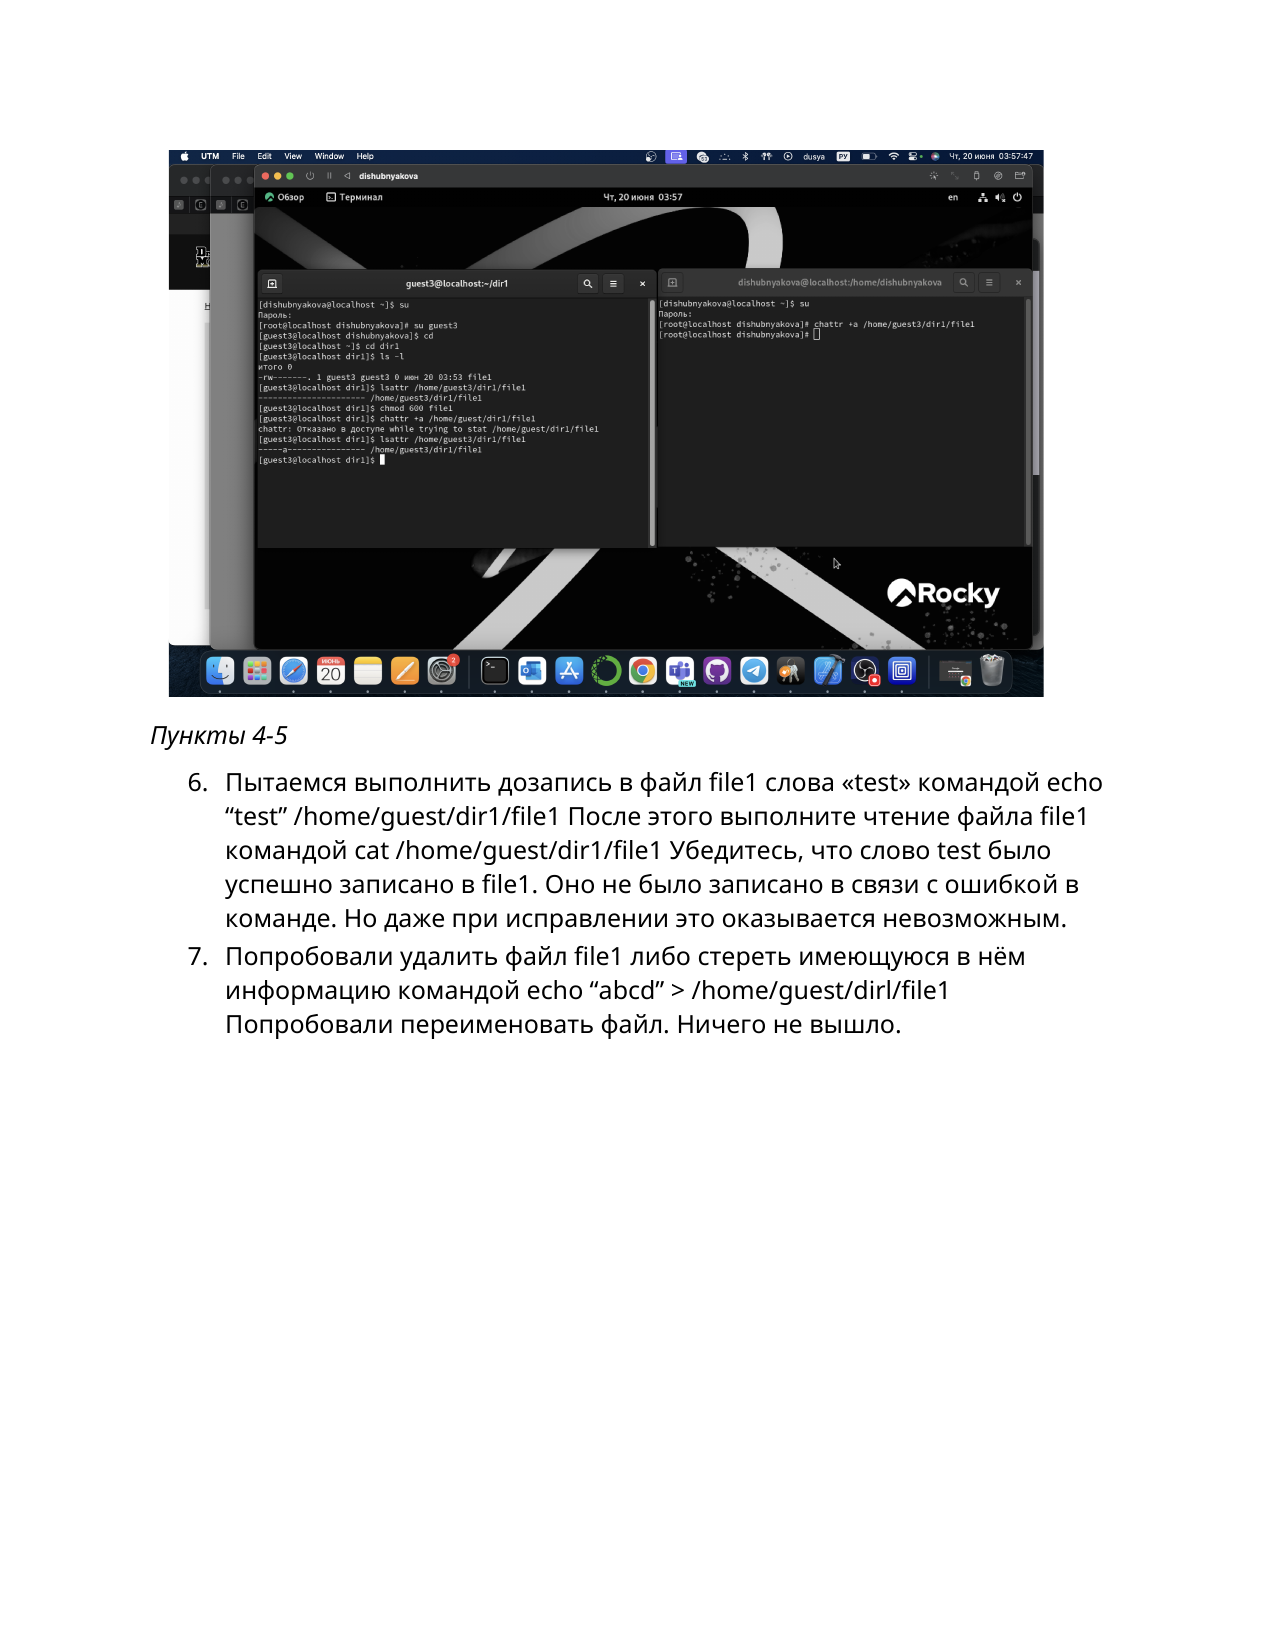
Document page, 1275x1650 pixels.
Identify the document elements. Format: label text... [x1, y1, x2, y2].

list Попробовали удалить файл file1 либо стереть имеющуюся в нём информацию командой echo “abcd” > /home/guest/dirl/file1 Попробовали переименовать файл. Ничего не вышло. [187, 938, 1125, 1041]
list Пытаемся выполнить дозапись в файл file1 слова «test» командой echo “test” /home/guest/dir1/file1 После этого выполните чтение файла file1 командой cat /home/guest/dir1/file1 Убедитесь, что слово test было успешно записано в file1. Оно не было записано в связи с ошибкой в команде. Но даже при исправлении это оказывается невозможным. [187, 764, 1125, 934]
picture [168, 150, 1044, 697]
text Пункты 4-5 [150, 718, 1125, 752]
